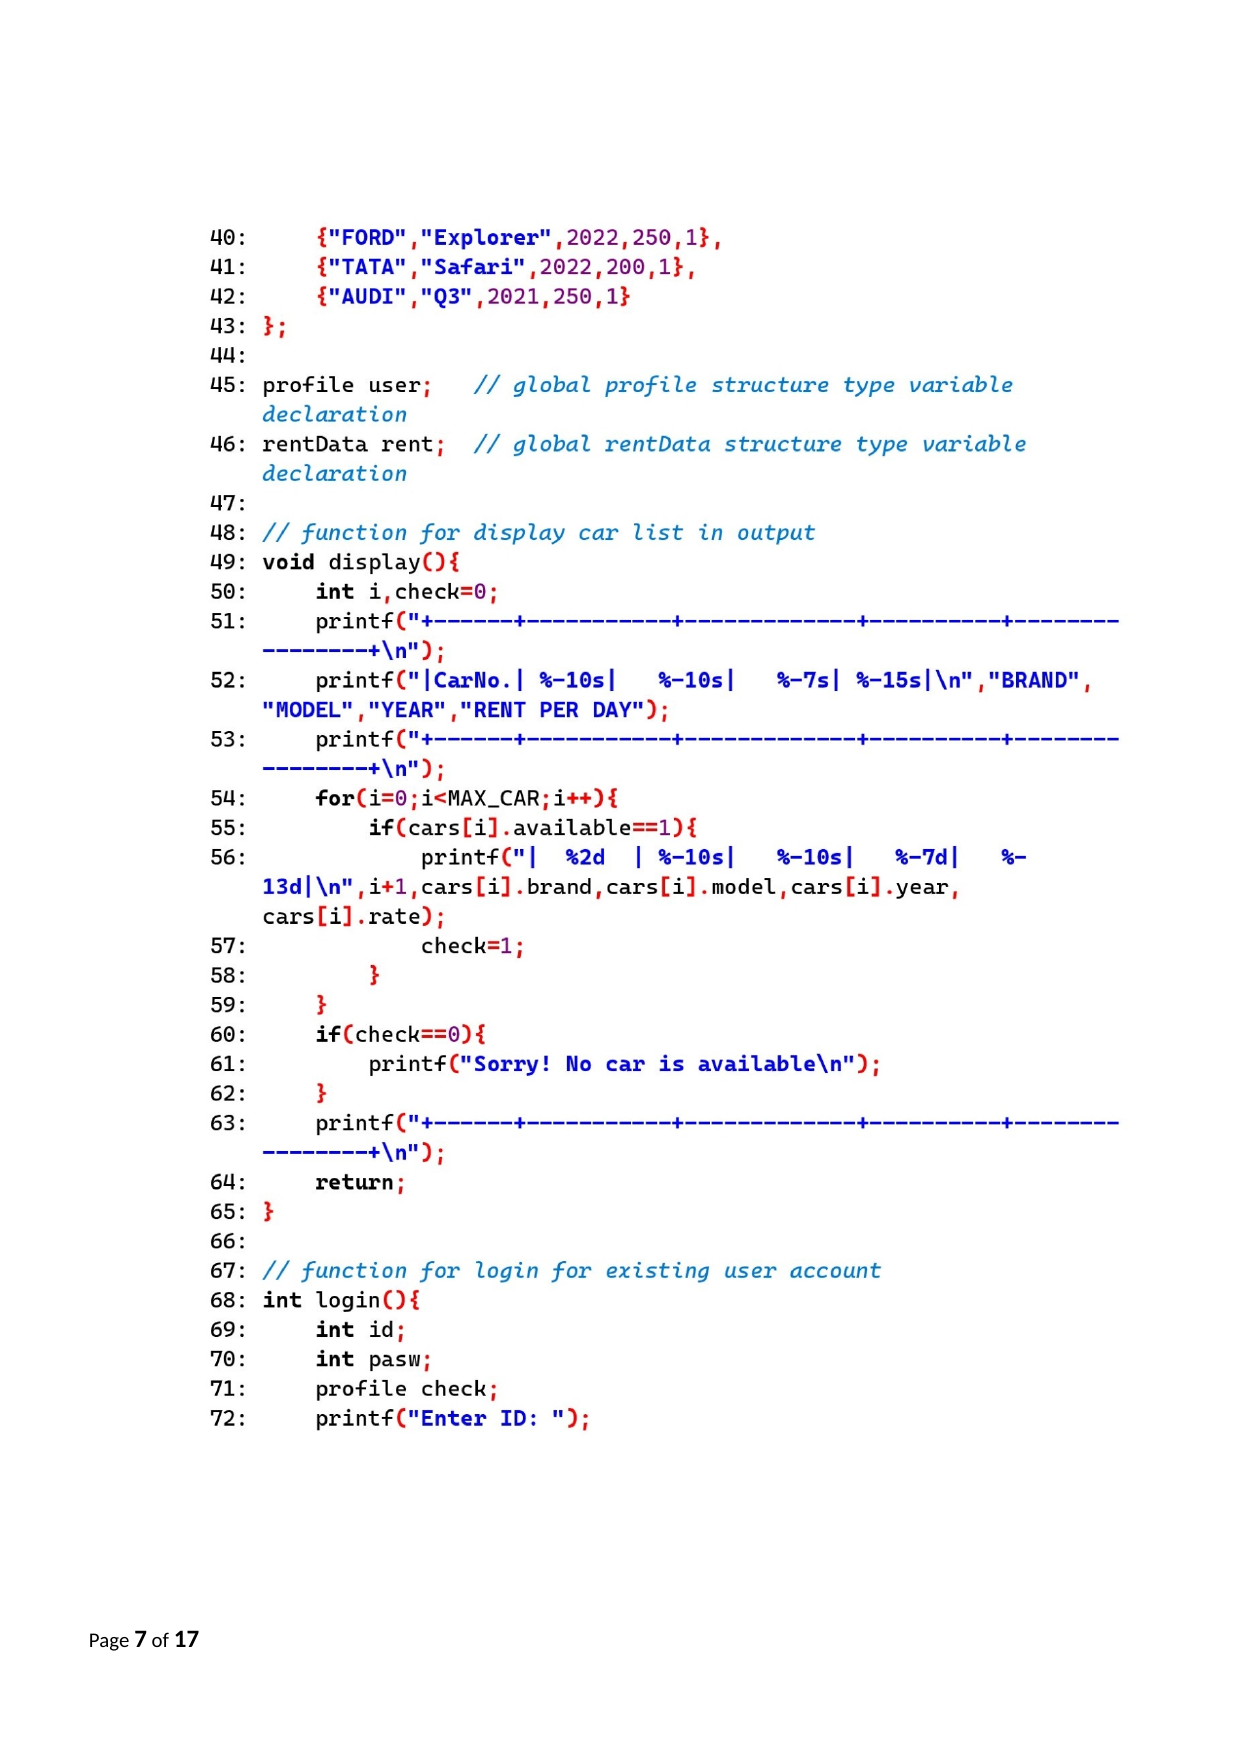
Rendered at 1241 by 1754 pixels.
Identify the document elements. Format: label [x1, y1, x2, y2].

picture [64, 88, 1205, 1564]
